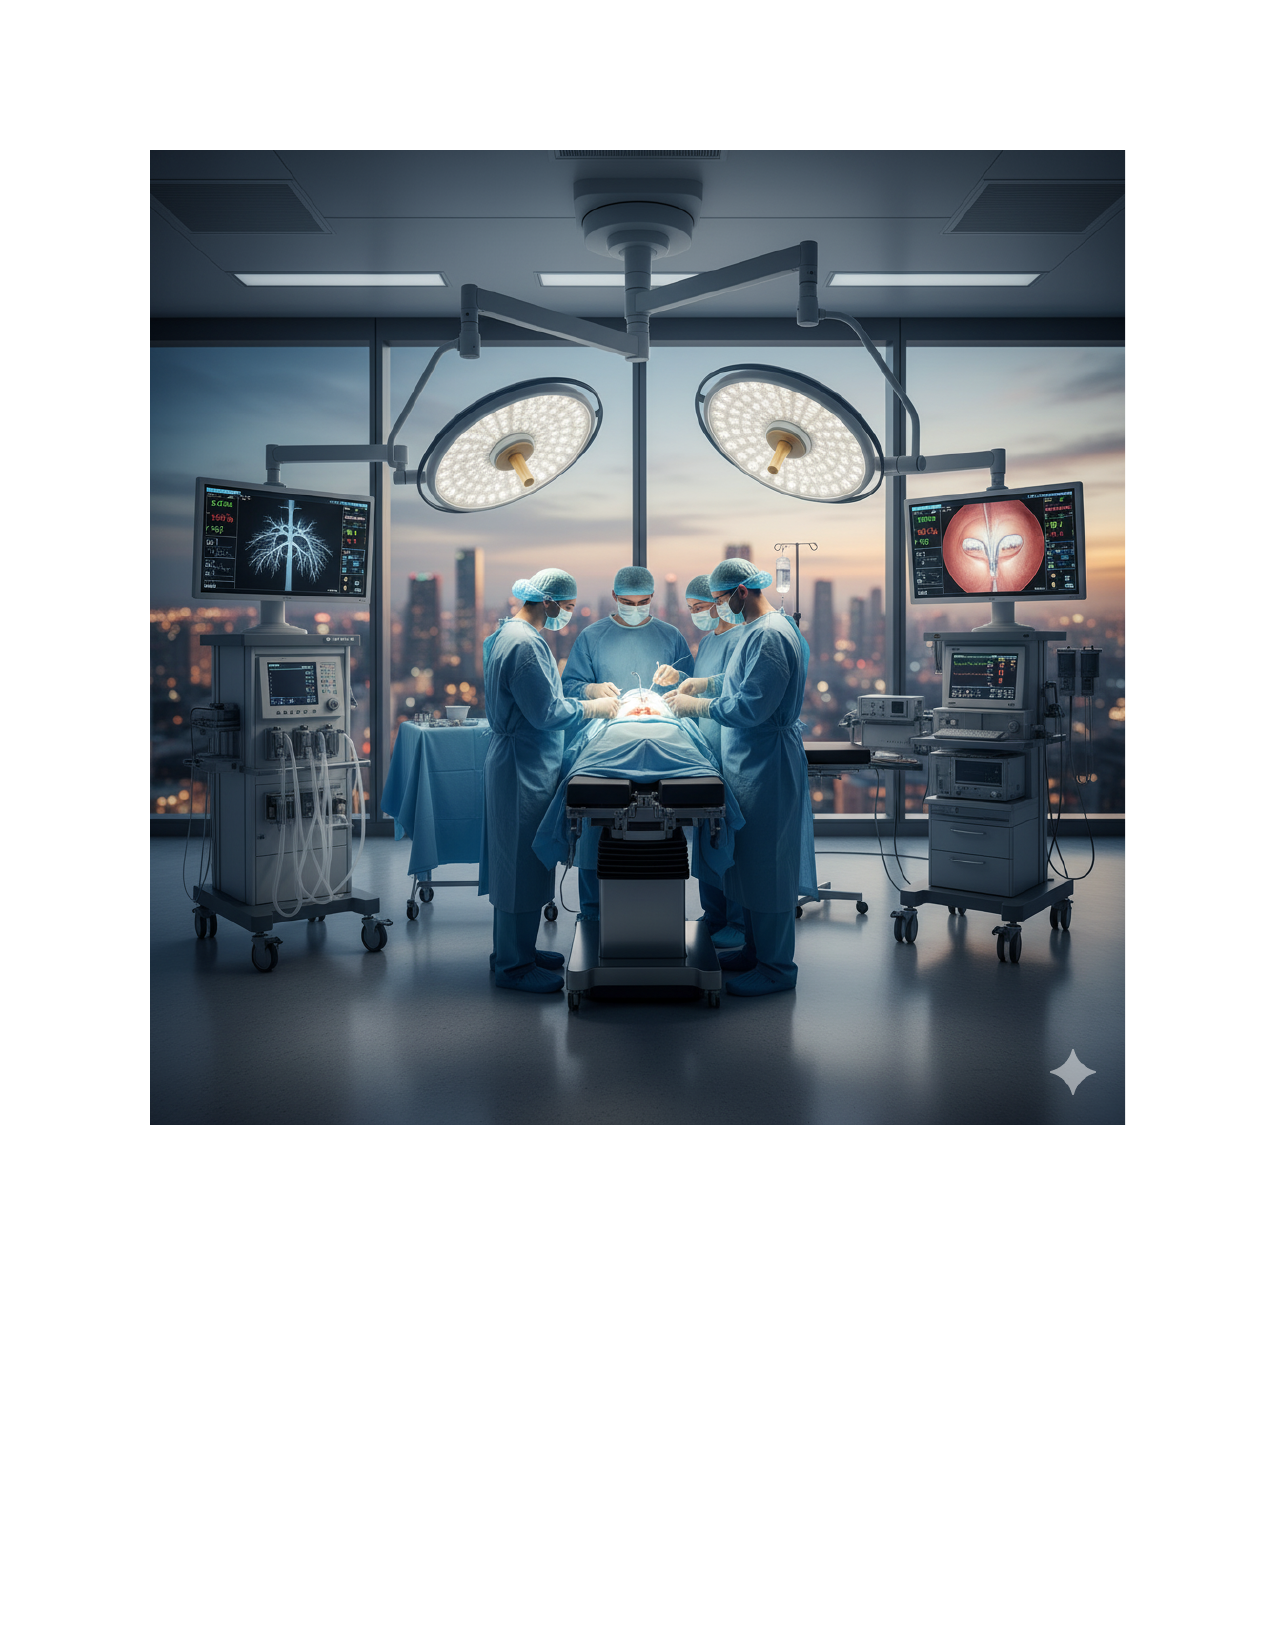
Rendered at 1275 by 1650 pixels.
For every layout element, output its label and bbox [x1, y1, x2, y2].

picture [150, 150, 1125, 1125]
